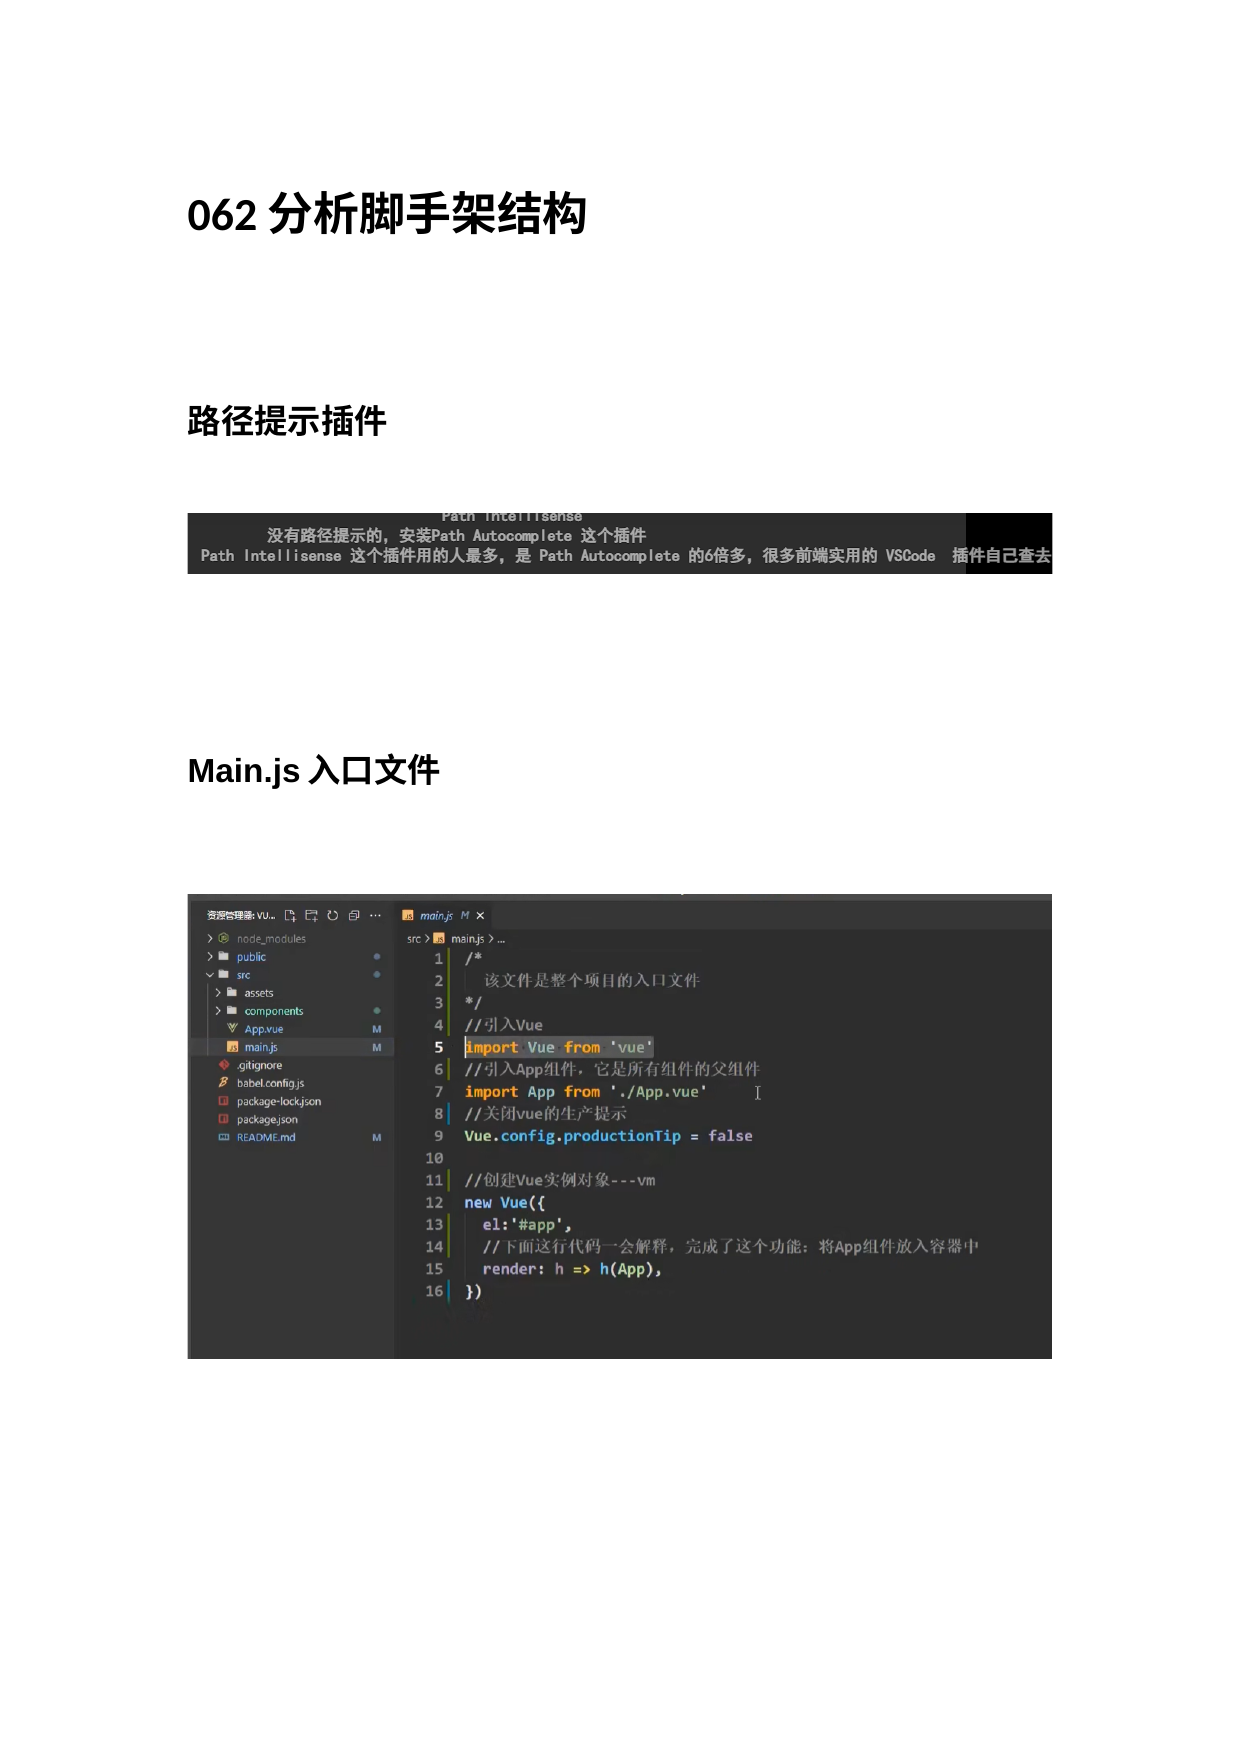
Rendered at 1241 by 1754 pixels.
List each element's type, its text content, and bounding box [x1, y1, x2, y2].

picture [187, 894, 1052, 1359]
subtitle Main.js入口文件 [187, 736, 1053, 801]
picture [187, 513, 1053, 574]
subtitle 062 分析脚手架结构 [187, 162, 1053, 259]
subtitle 路径提示插件 [187, 387, 1053, 452]
